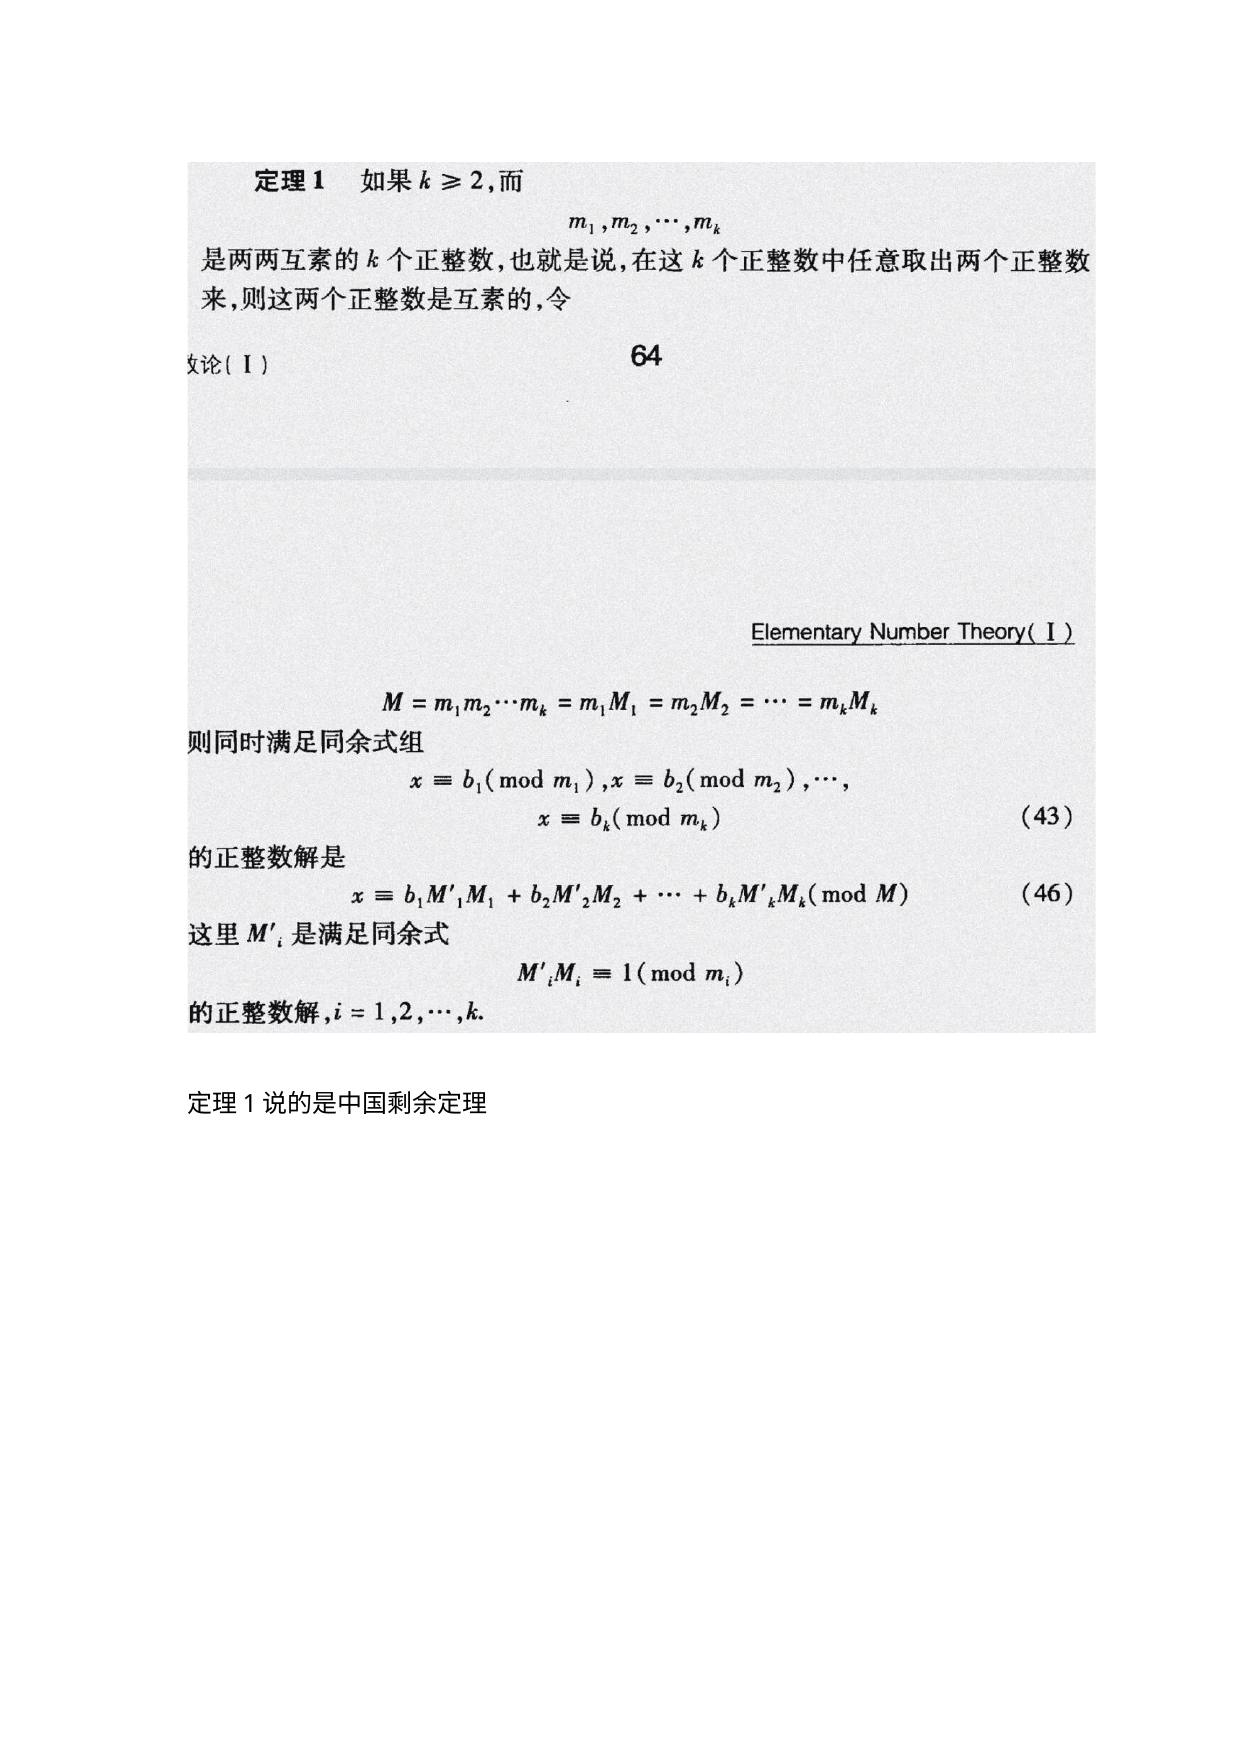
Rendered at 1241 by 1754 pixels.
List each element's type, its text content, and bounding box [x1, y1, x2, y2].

picture [187, 162, 1096, 1033]
list 定理1说的是中国剩余定理 [187, 1069, 1053, 1134]
